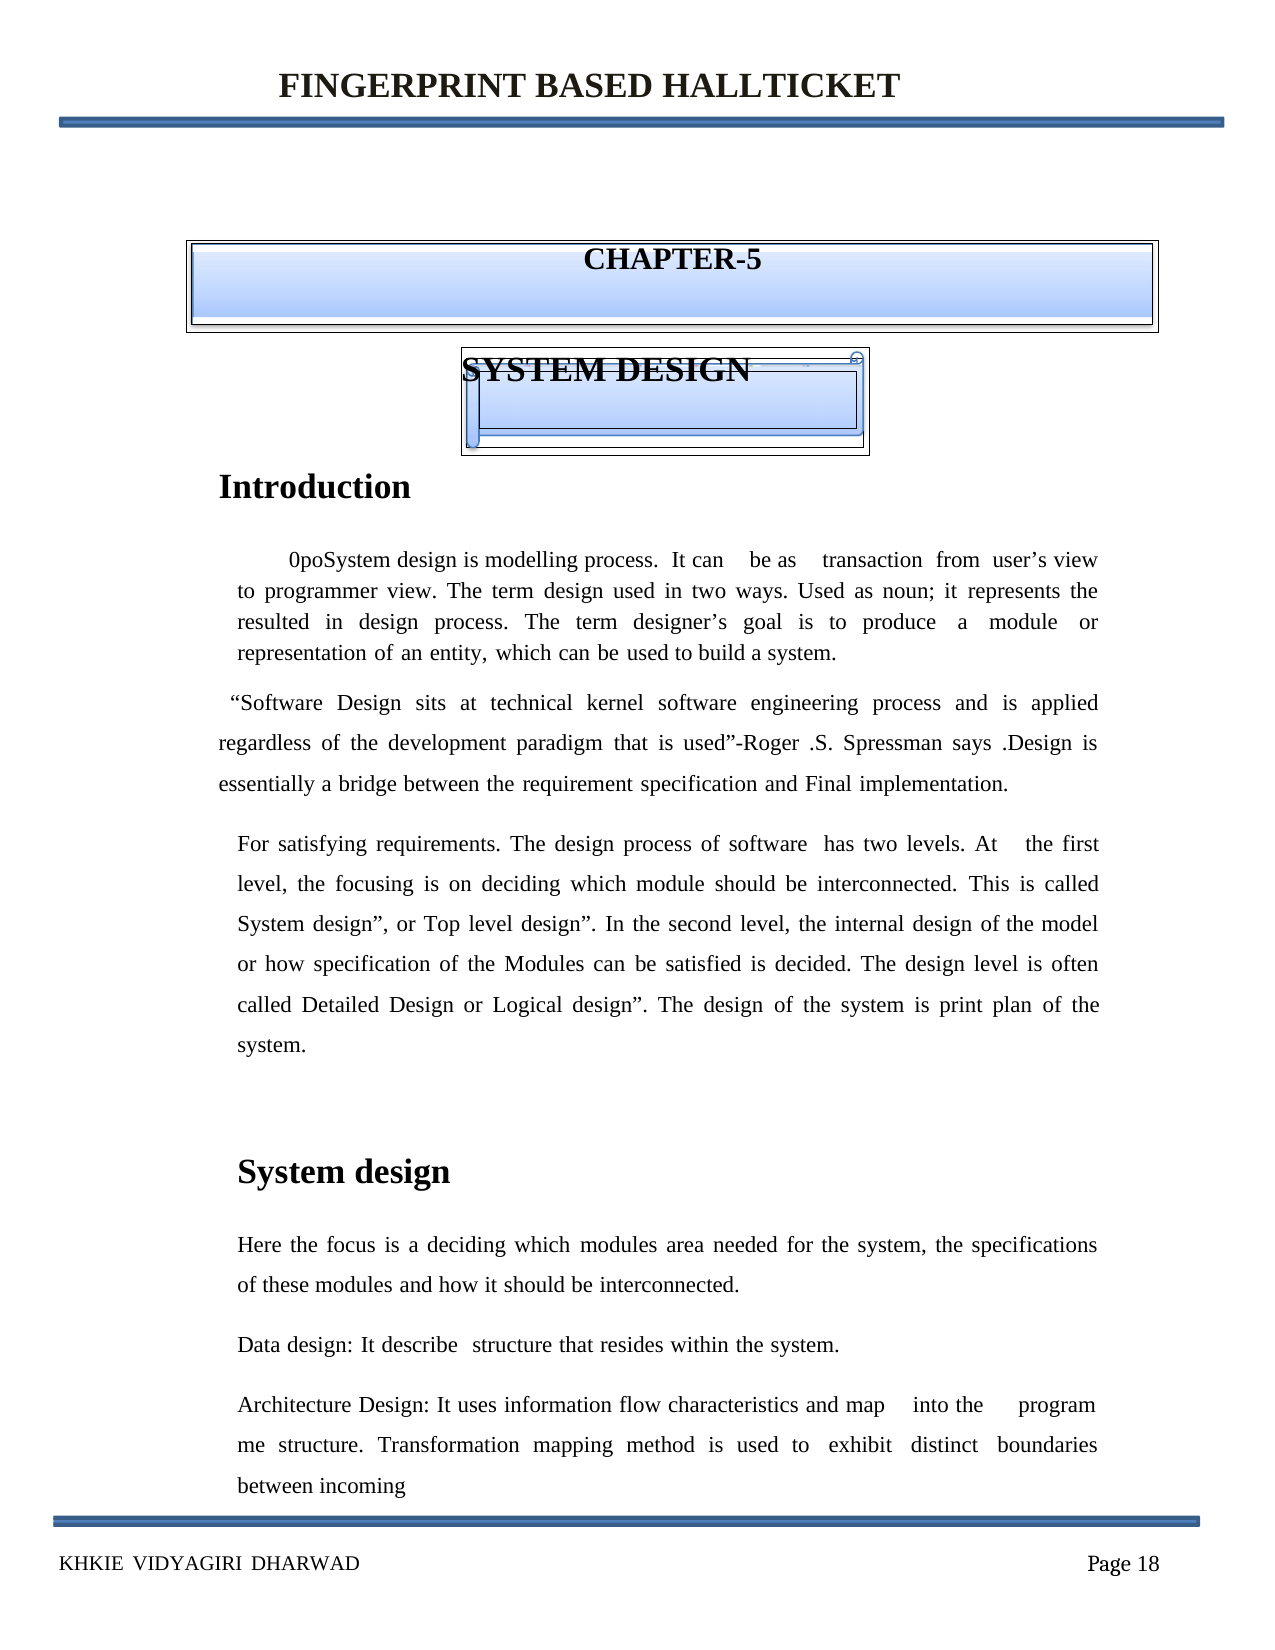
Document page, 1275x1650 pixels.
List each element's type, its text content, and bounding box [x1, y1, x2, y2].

picture [462, 348, 869, 353]
text Here the focus is a deciding which modules area needed for the system, the specifications of these modules and how it should be interconnected. [237, 1231, 1098, 1298]
text Data design: It describe structure that resides within the system. [237, 1331, 1177, 1357]
picture [187, 241, 1158, 332]
text For satisfying requirements. The design process of software has two levels. At the first level, the focusing is on deciding which module should be interconnected. This is called System design”, or Top level design”. In the second level, the internal design of the model or how specification of the Modules can be satisfied is decided. The design level is often called Detailed Design or Logical design”. The design of the system is print plan of the system. [237, 829, 1099, 1057]
subtitle System design [237, 1150, 1177, 1191]
text “Software Design sits at technical kernel software engineering process and is applied regardless of the development paradigm that is used”-Roger .S. Spressman says .Design is essentially a bridge between the requirement specification and Final implementation. [218, 689, 1099, 796]
text Architecture Design: It uses information flow characteristics and map into the program me structure. Transformation mapping method is used to exhibit distinct boundaries between incoming [237, 1391, 1098, 1498]
subtitle Introduction [218, 353, 1177, 506]
text 0poSystem design is modelling process. It can be as transaction from user’s view to programmer view. The term design used in two ways. Used as noun; it represents the resulted in design process. The term designer’s goal is to produce a module or representation of an entity, which can be used to build a system. [237, 546, 1098, 665]
